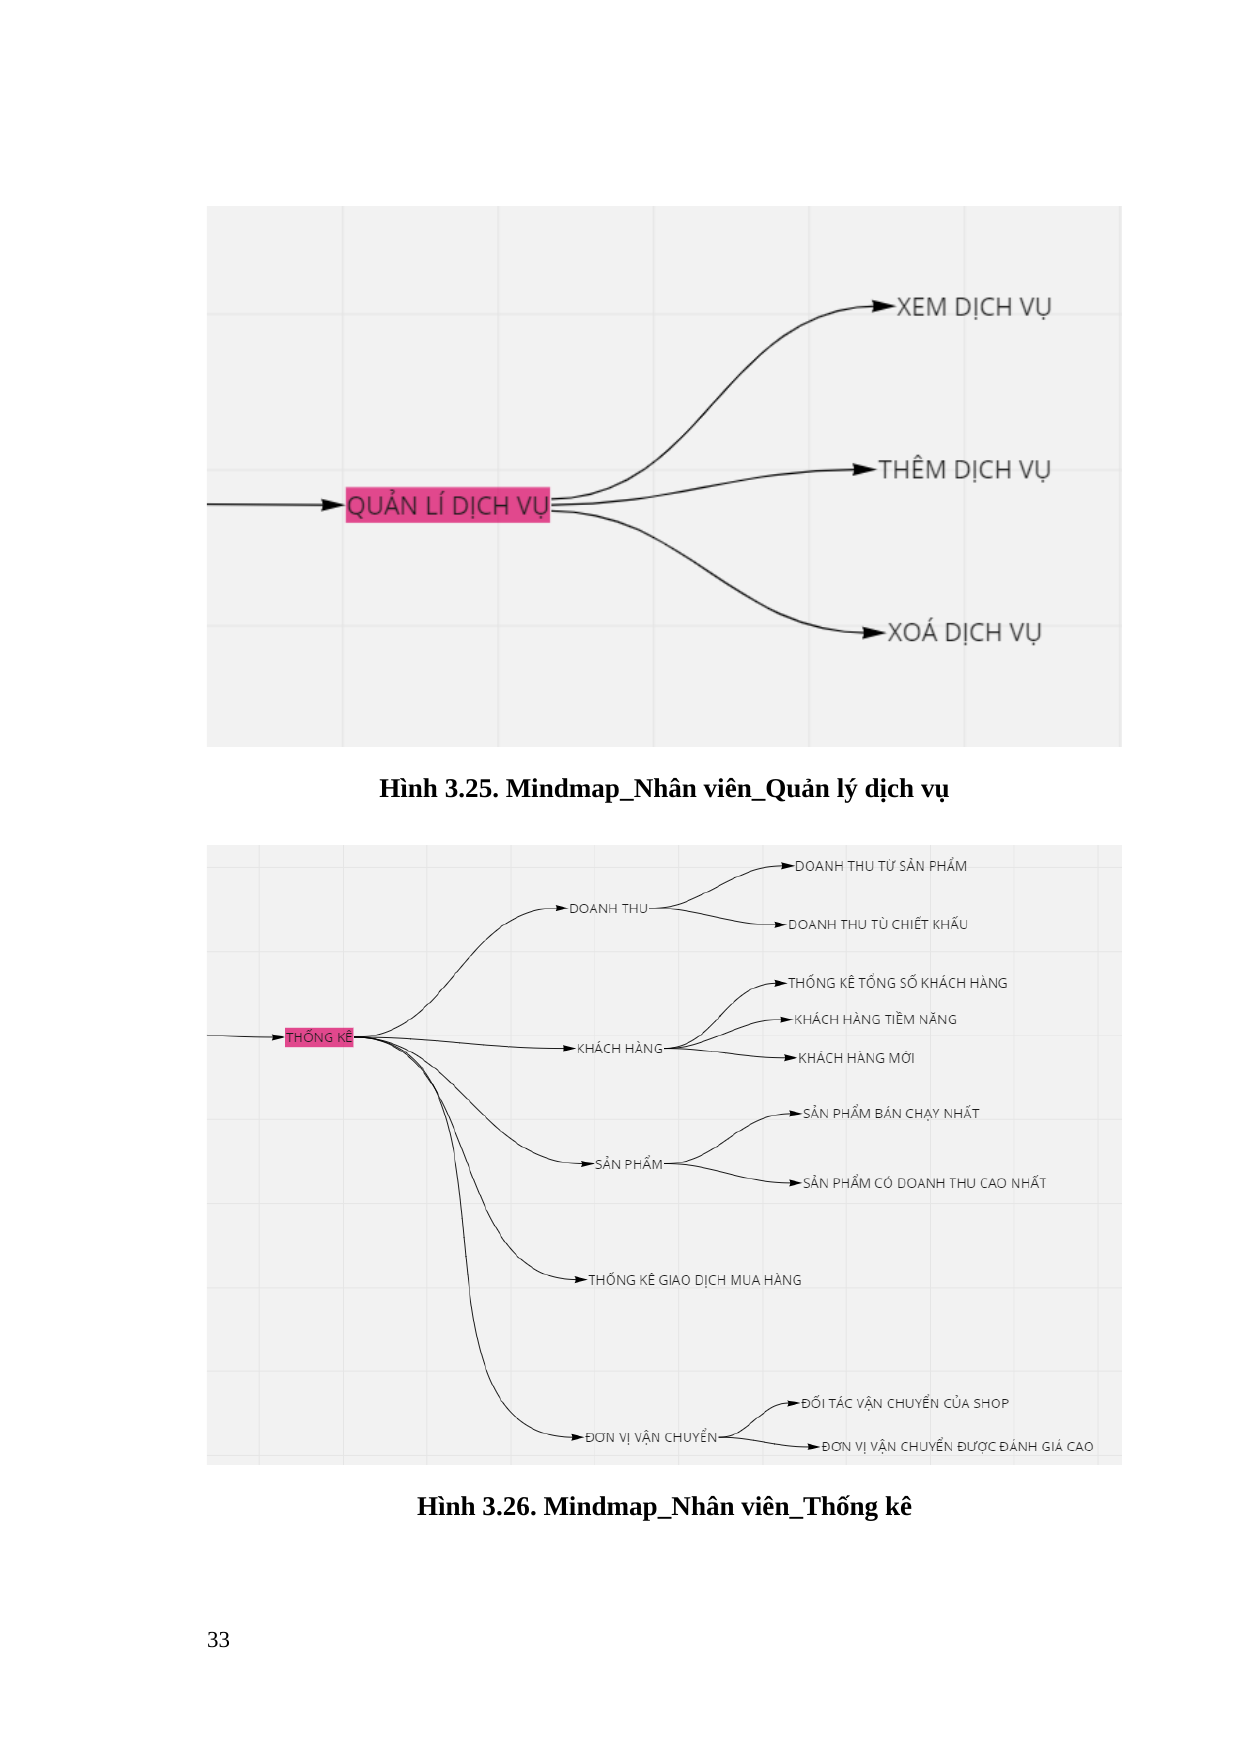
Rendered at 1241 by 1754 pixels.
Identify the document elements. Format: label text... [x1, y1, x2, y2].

text Hình 3.25. Mindmap_Nhân viên_Quản lý dịch vụ [207, 772, 1122, 803]
picture [206, 206, 1122, 747]
text Hình 3.26. Mindmap_Nhân viên_Thống kê [207, 1490, 1122, 1521]
picture [206, 845, 1122, 1465]
